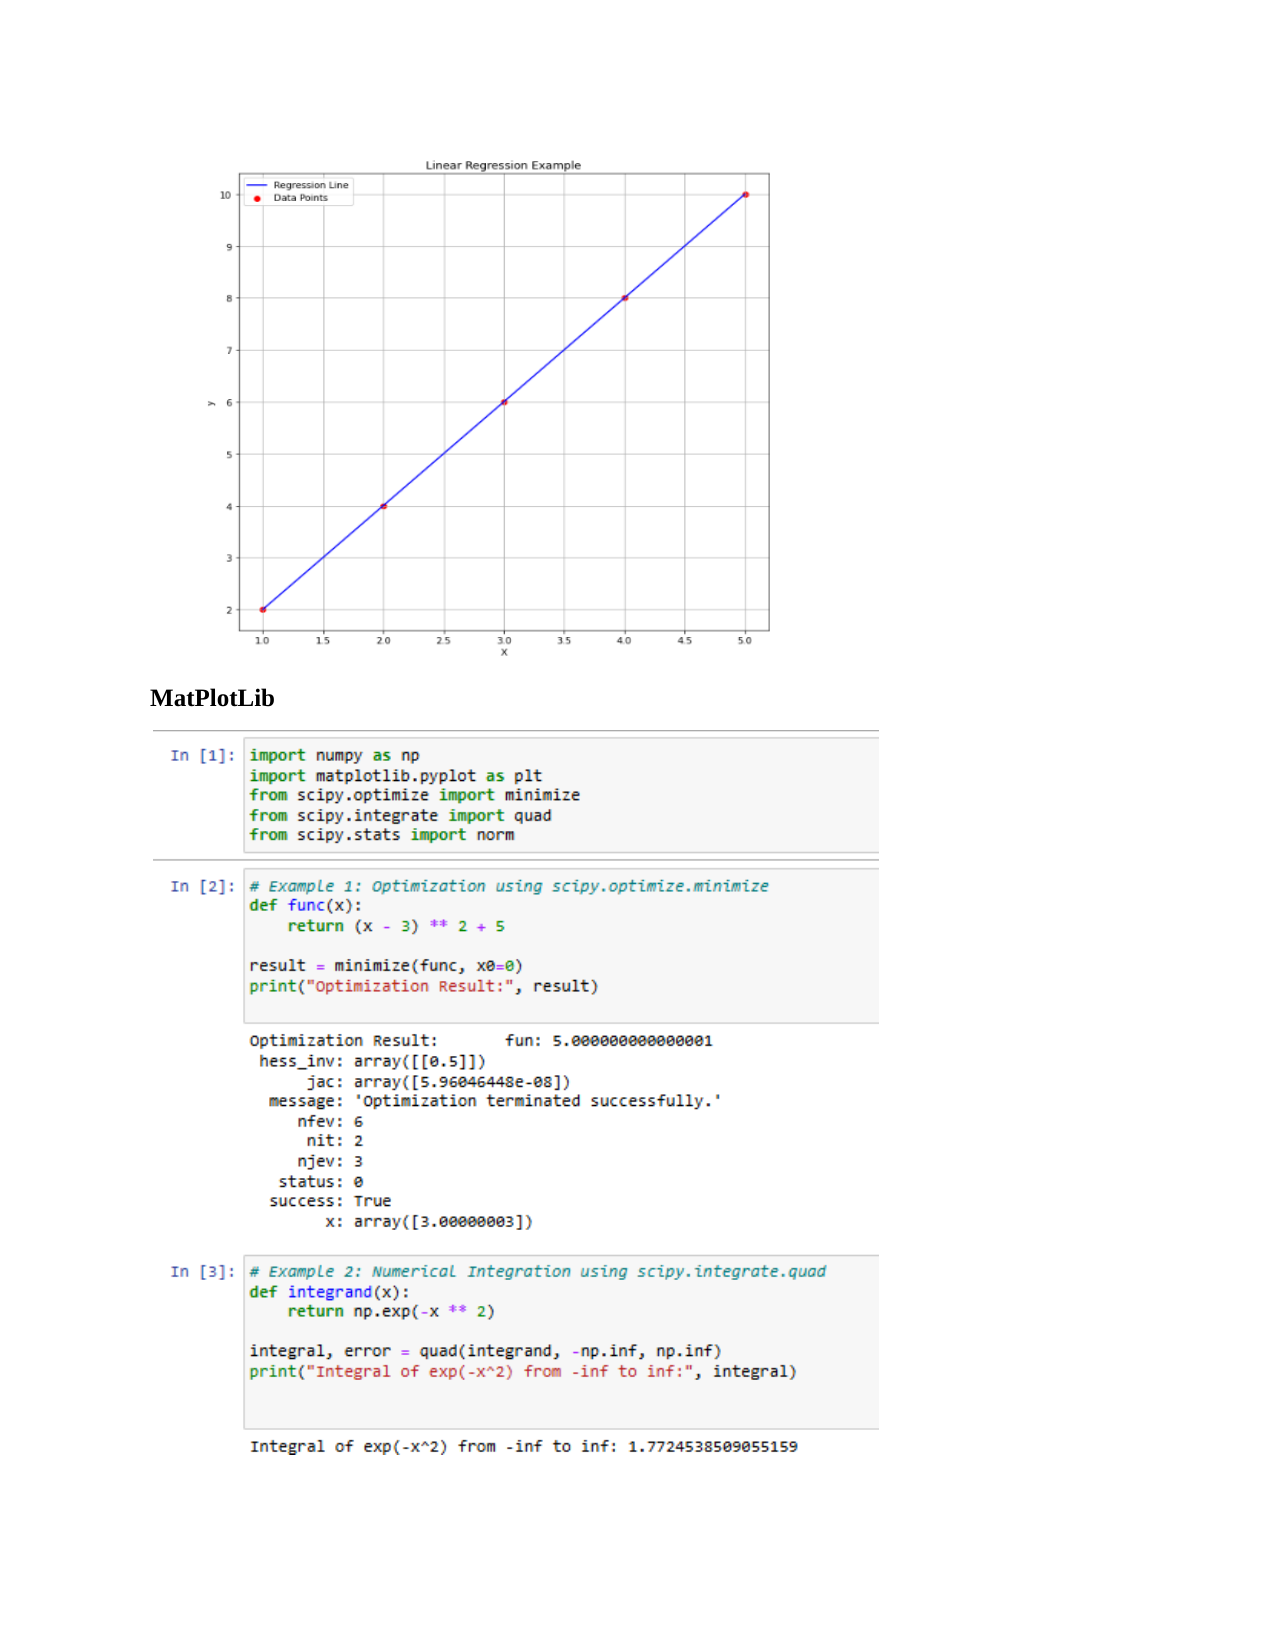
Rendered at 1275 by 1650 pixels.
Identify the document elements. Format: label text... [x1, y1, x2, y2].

picture [153, 730, 879, 1455]
text MatPlotLib [150, 683, 1200, 712]
picture [207, 160, 770, 656]
